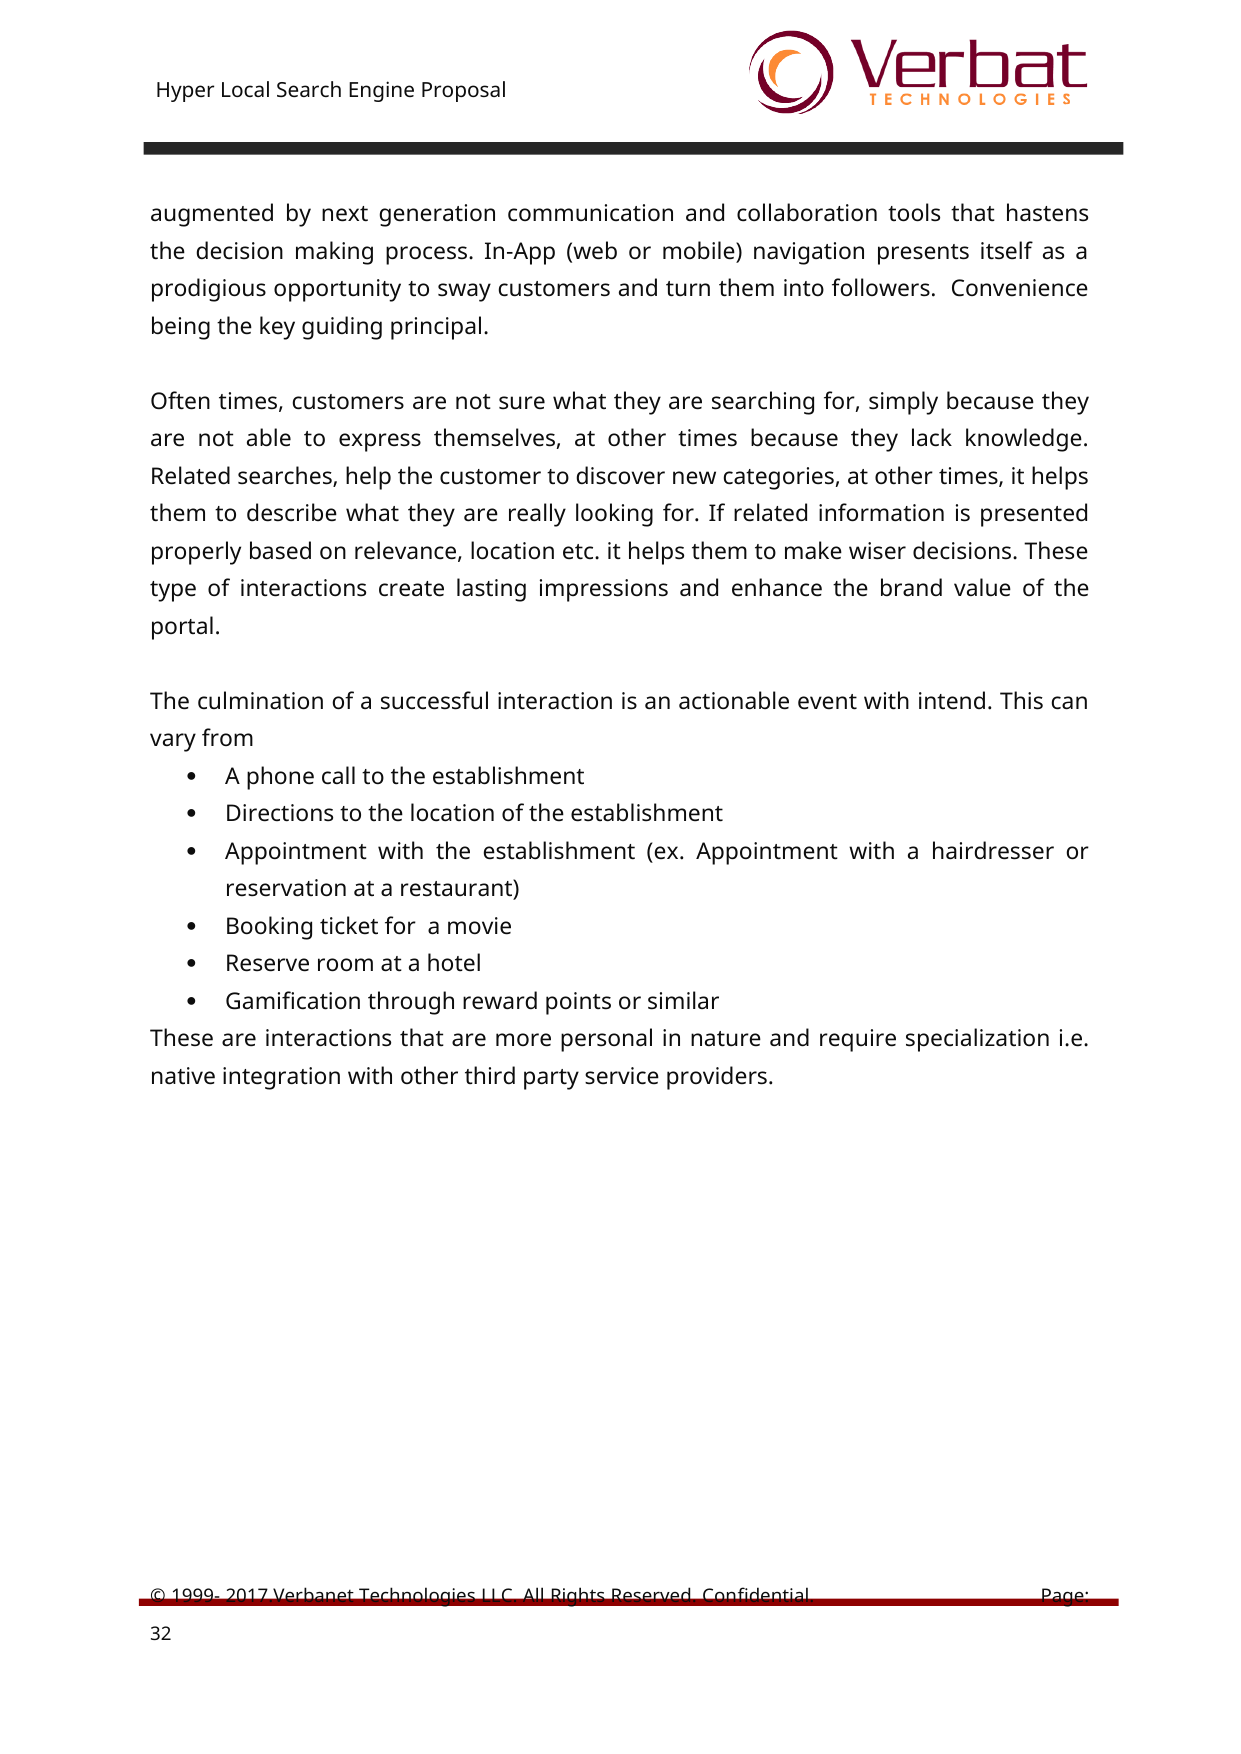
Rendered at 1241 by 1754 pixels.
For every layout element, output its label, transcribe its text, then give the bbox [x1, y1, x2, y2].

picture [745, 26, 1089, 114]
text The culmination of a successful interaction is an actionable event with intend. This can vary from [150, 679, 1090, 754]
text These are interactions that are more personal in nature and require specialization i.e. native integration with other third party service providers. [150, 1017, 1090, 1092]
list Reserve room at a hotel [187, 942, 1090, 979]
list Appointment with the establishment (ex. Appointment with a hairdresser or reservation at a restaurant) [187, 829, 1090, 904]
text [150, 192, 1090, 342]
list Booking ticket for a movie [187, 904, 1090, 942]
list A phone call to the establishment [187, 754, 1090, 792]
list Directions to the location of the establishment [187, 792, 1090, 829]
list Gamification through reward points or similar [187, 979, 1090, 1017]
text Often times, customers are not sure what they are searching for, simply because they are not able to express themselves, at other times because they lack knowledge. Related searches, help the customer to discover new categories, at other times, it helps them to describe what they are really looking for. If related information is presented properly based on relevance, location etc. it helps them to make wiser decisions. These type of interactions create lasting impressions and enhance the brand value of the portal. [150, 379, 1090, 642]
